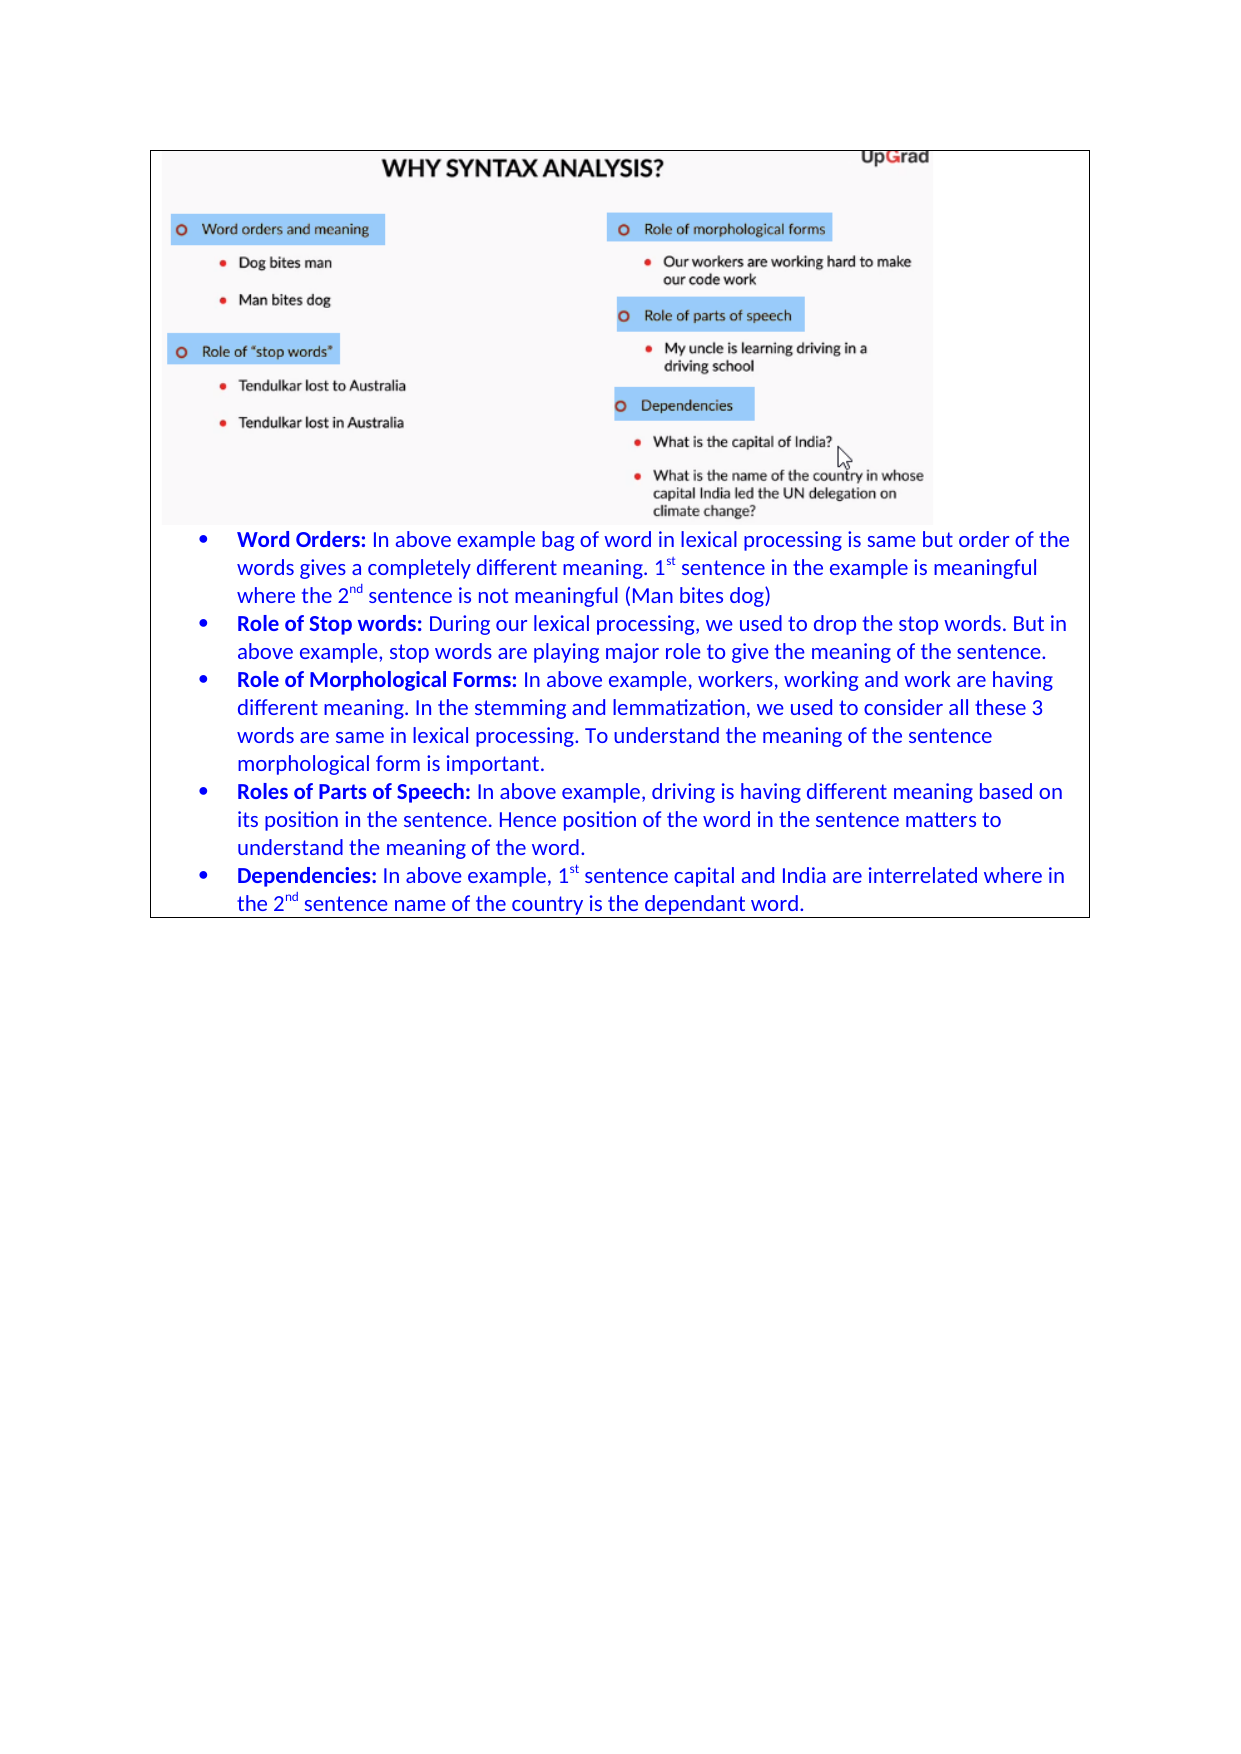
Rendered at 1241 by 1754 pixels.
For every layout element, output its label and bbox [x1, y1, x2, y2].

table_header [151, 151, 1089, 917]
picture [161, 151, 934, 525]
